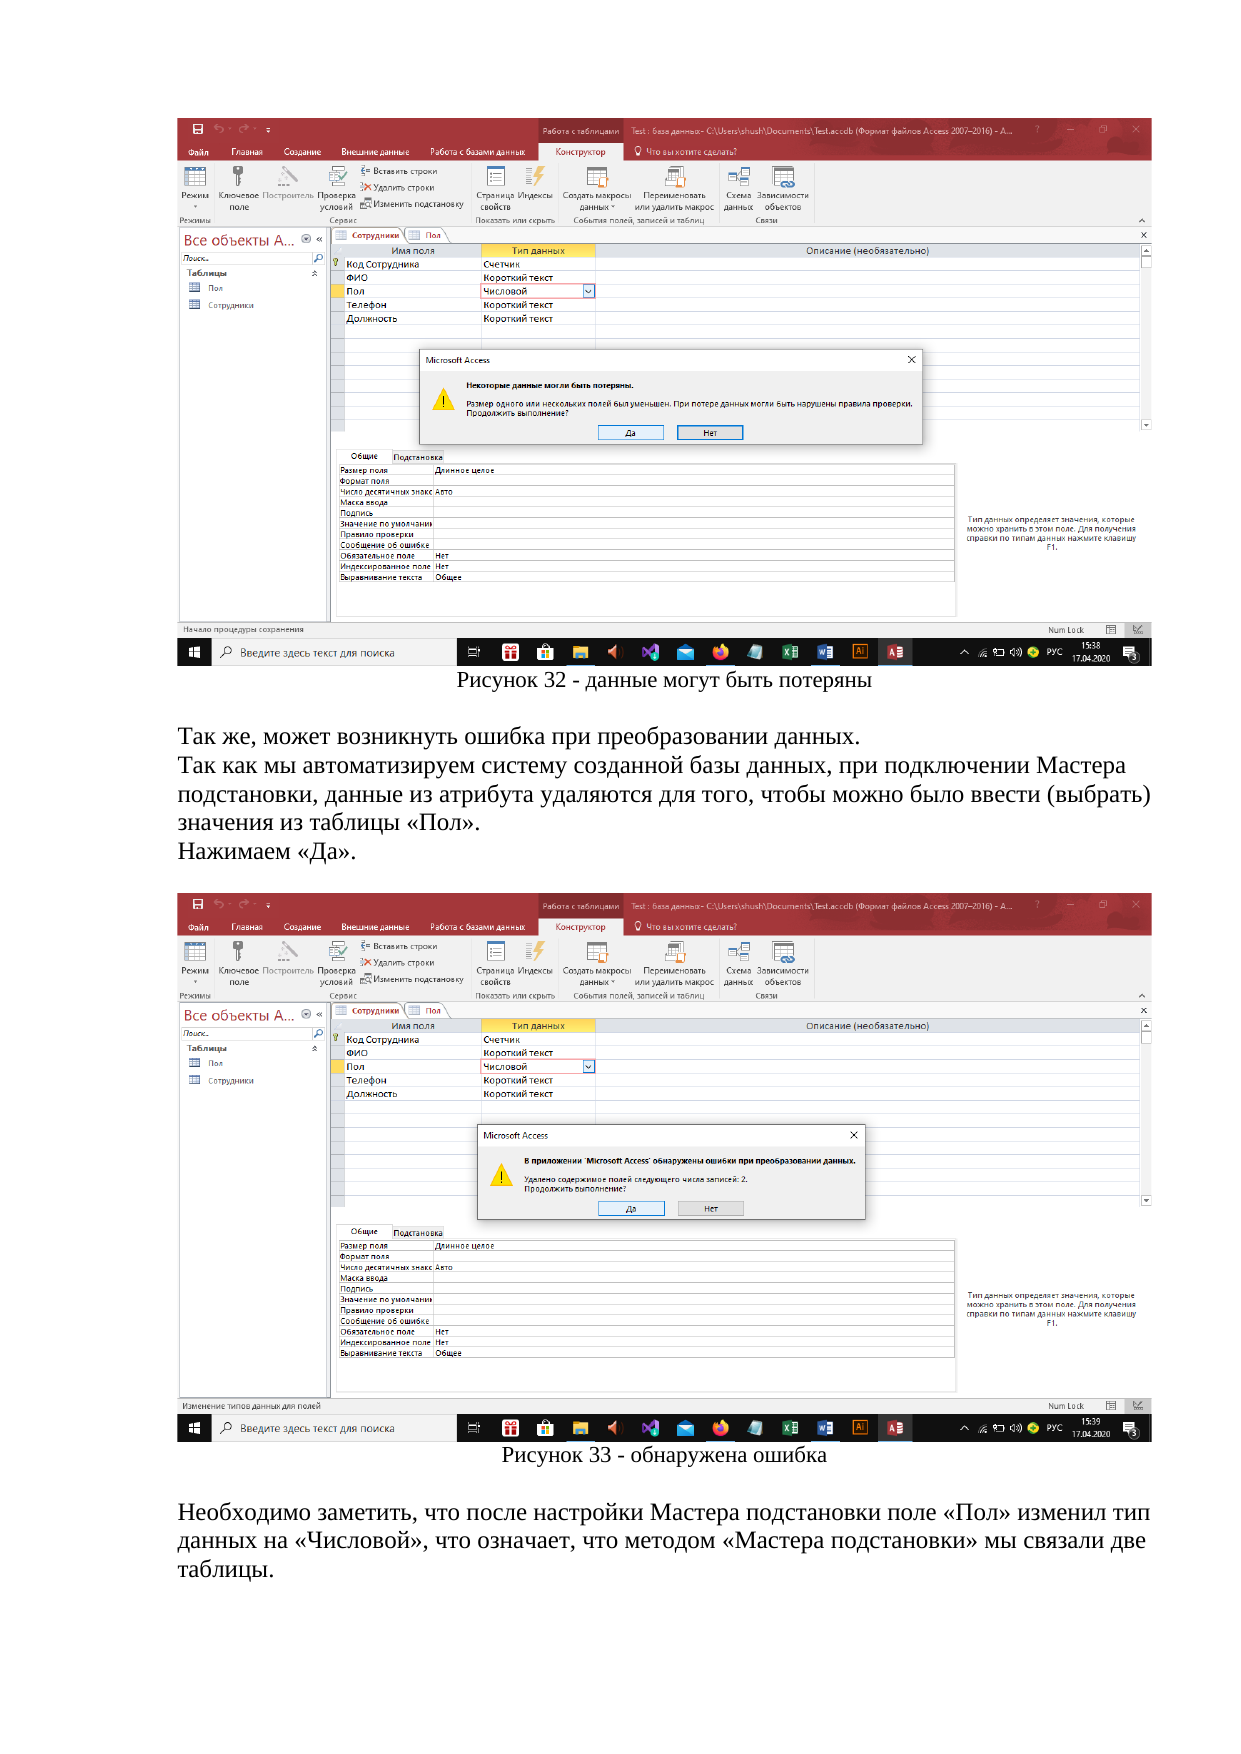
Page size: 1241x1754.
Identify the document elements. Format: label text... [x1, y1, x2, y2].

text Нажимаем «Да». [177, 836, 1152, 865]
text Рисунок 33 - обнаружена ошибка [177, 1442, 1152, 1468]
picture [177, 893, 1152, 1442]
text Необходимо заметить, что после настройки Мастера подстановки поле «Пол» изменил тип данных на «Числовой», что означает, что методом «Мастера подстановки» мы связали две таблицы. [177, 1497, 1152, 1583]
text Так же, может возникнуть ошибка при преобразовании данных. [177, 721, 1152, 750]
text Так как мы автоматизируем систему созданной базы данных, при подключении Мастера подстановки, данные из атрибута удаляются для того, чтобы можно было ввести (выбрать) значения из таблицы «Пол». [177, 750, 1152, 836]
picture [177, 118, 1152, 666]
text Рисунок 32 - данные могут быть потеряны [177, 666, 1152, 692]
